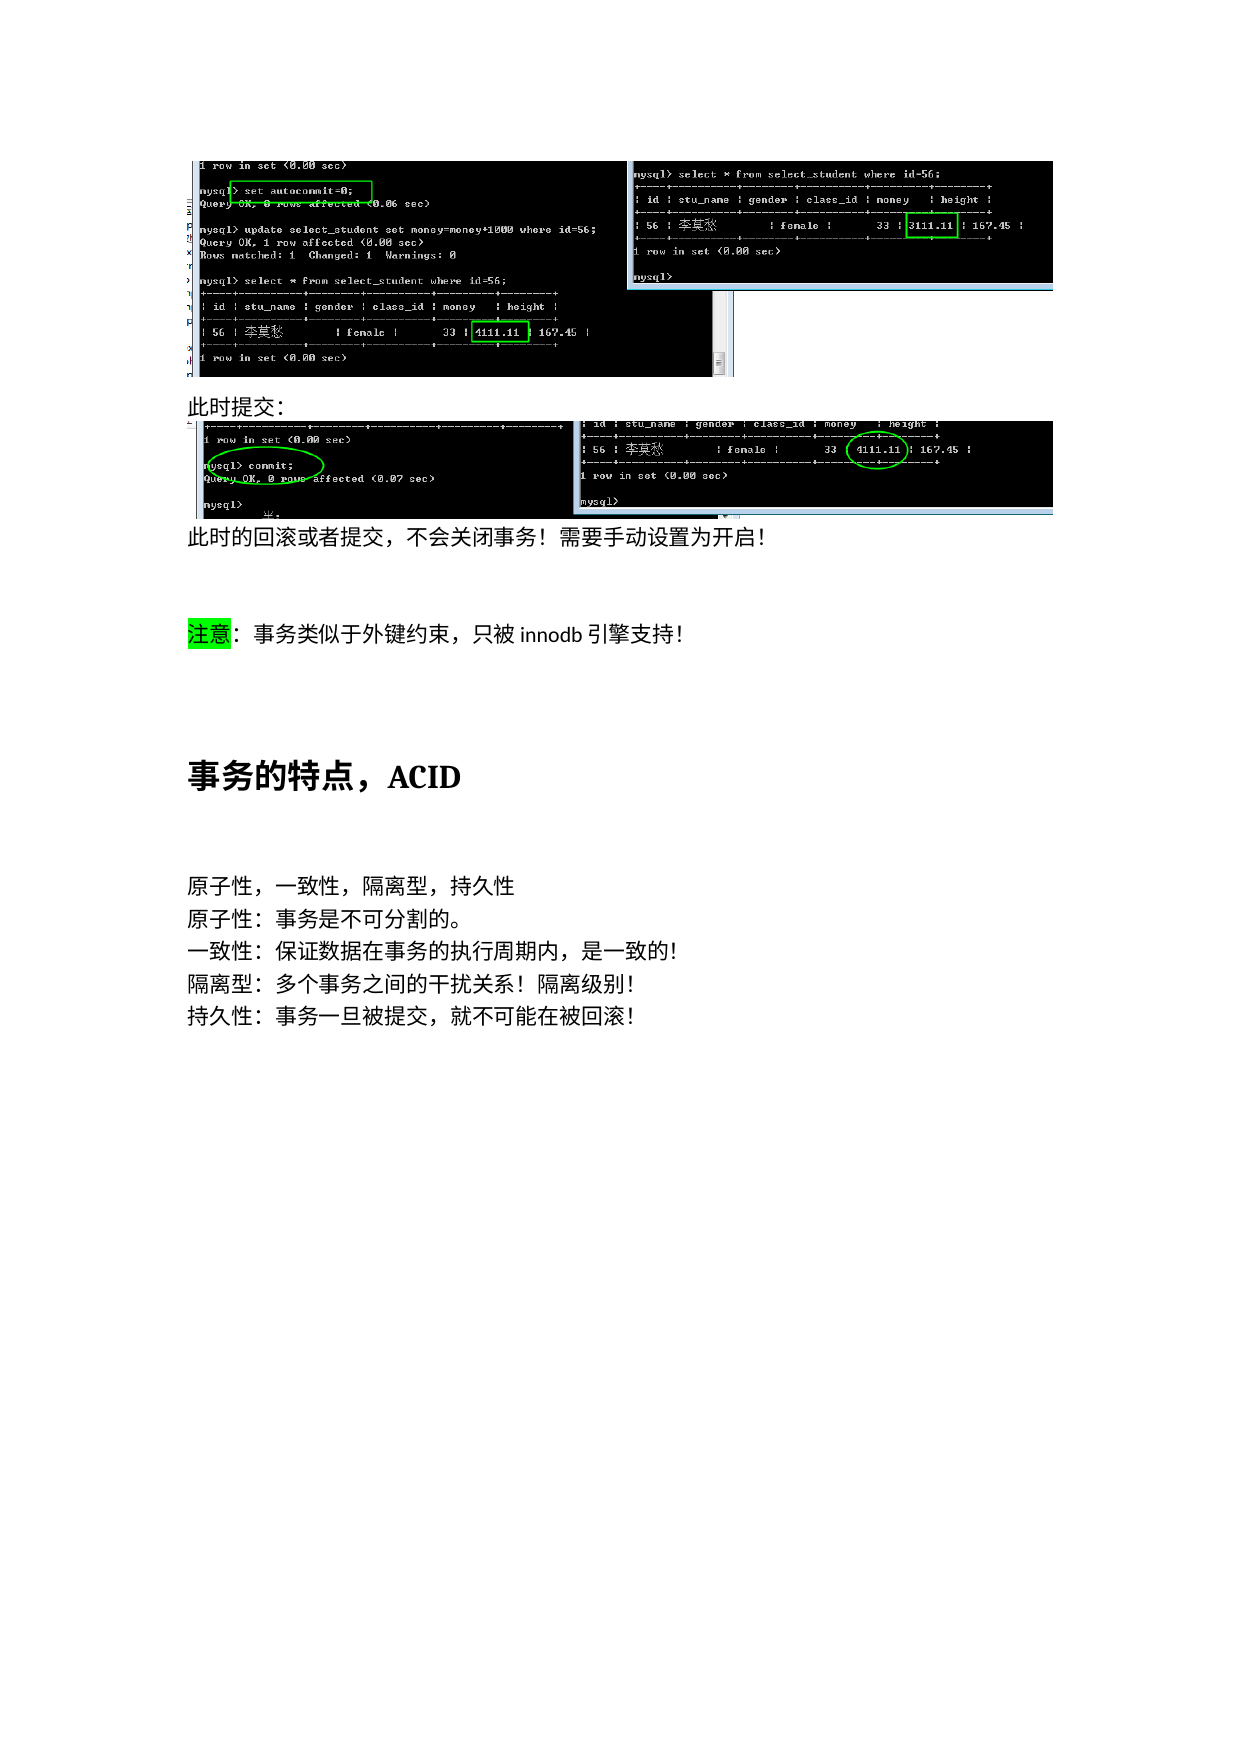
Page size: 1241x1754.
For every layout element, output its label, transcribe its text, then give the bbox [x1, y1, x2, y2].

text 原子性，一致性，隔离型，持久性 [187, 869, 1053, 901]
text 注意：事务类似于外键约束，只被innodb引擎支持！ [187, 617, 1053, 649]
text 隔离型：多个事务之间的干扰关系！隔离级别！ [187, 966, 1053, 999]
text 此时的回滚或者提交，不会关闭事务！需要手动设置为开启！ [187, 519, 1053, 552]
text 一致性：保证数据在事务的执行周期内，是一致的！ [187, 934, 1053, 966]
picture [187, 161, 1053, 377]
picture [187, 421, 1053, 519]
subtitle 事务的特点，ACID [187, 742, 1053, 807]
text 原子性：事务是不可分割的。 [187, 901, 1053, 934]
text 持久性：事务一旦被提交，就不可能在被回滚！ [187, 999, 1053, 1031]
text 此时提交： [187, 389, 1053, 421]
